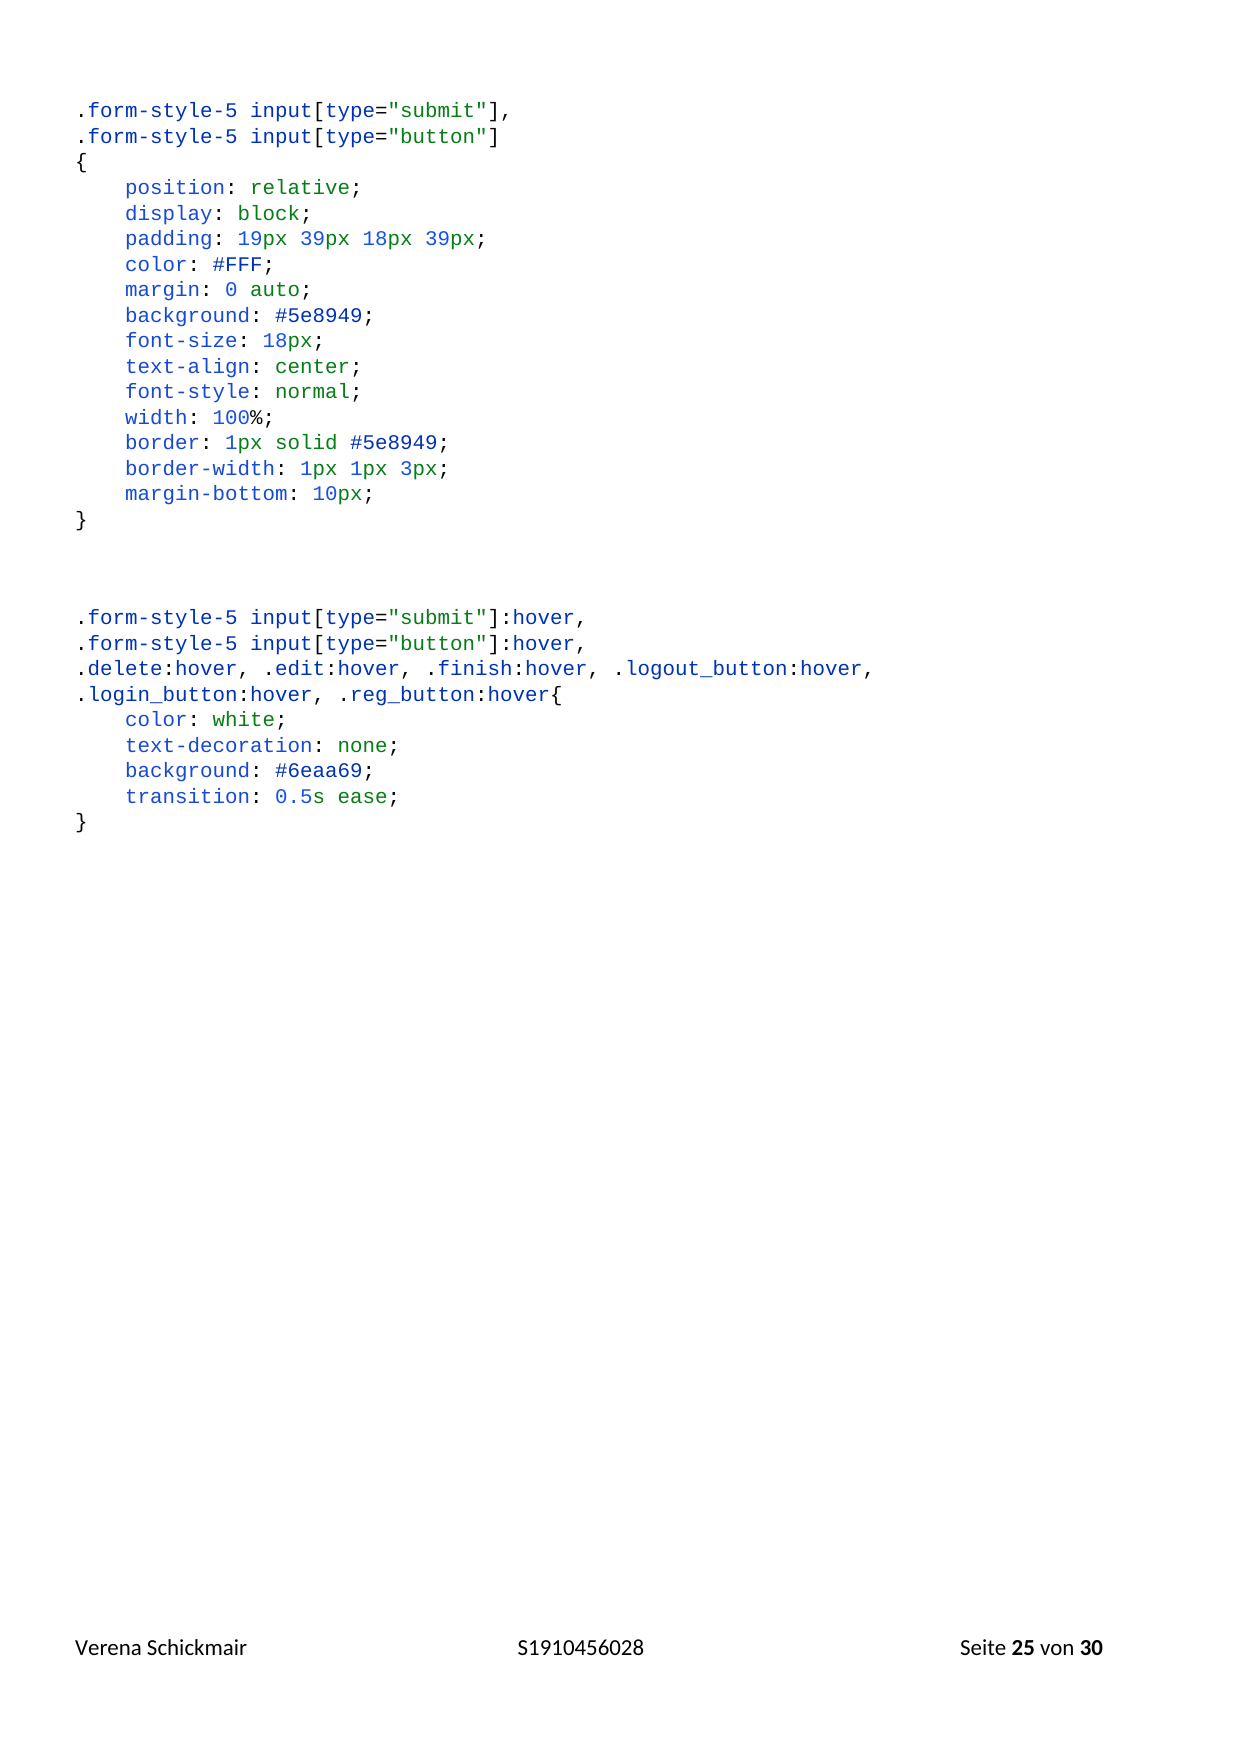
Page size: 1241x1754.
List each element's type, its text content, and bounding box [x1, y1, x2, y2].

text .form-style-5 input[type="submit"]:hover, .form-style-5 input[type="button"]:hover, .delete:hover, .edit:hover, .finish:hover, .logout_button:hover, .login_button:hover, .reg_button:hover{ color: white; text-decoration: none; background: #6eaa69; transition: 0.5s ease; } [75, 582, 1165, 835]
text .form-style-5 input[type="submit"], .form-style-5 input[type="button"] { position: relative; display: block; padding: 19px 39px 18px 39px; color: #FFF; margin: 0 auto; background: #5e8949; font-size: 18px; text-align: center; font-style: normal; width: 100%; border: 1px solid #5e8949; border-width: 1px 1px 3px; margin-bottom: 10px; } [75, 75, 1165, 563]
